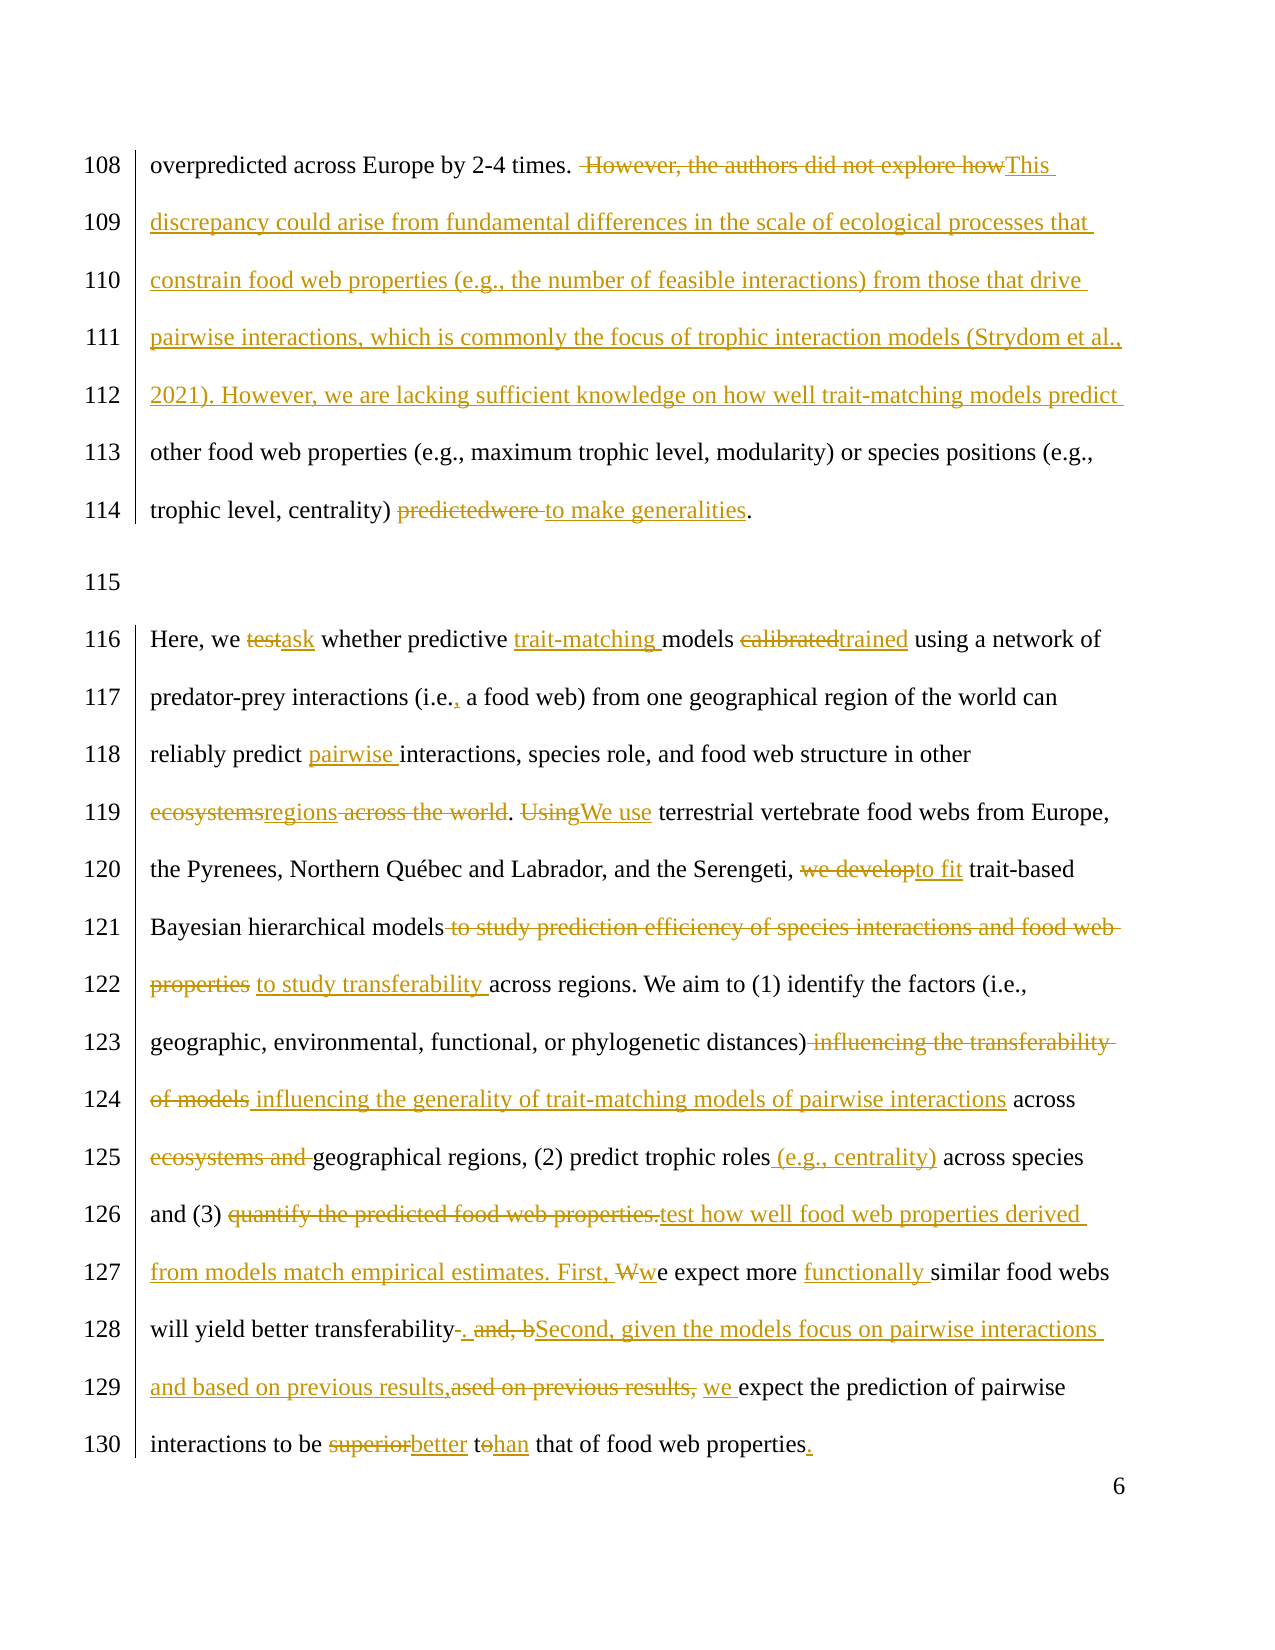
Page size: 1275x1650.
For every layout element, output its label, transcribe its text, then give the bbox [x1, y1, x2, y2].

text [150, 150, 1125, 524]
text Here, we whether predictive models using a network of predator-prey interactions (i.e. a food web) from one geographical region of the world can reliably predict interactions, species role, and food web structure in other . terrestrial vertebrate food webs from Europe, the Pyrenees, Northern Québec and Labrador, and the Serengeti, trait-based Bayesian hierarchical models across regions. We aim to (1) identify the factors (i.e., geographic, environmental, functional, or phylogenetic distances) across geographical regions, (2) predict trophic roles across species and (3) e expect more similar food webs will yield better transferability expect the prediction of pairwise interactions to be t that of food web properties [150, 624, 1125, 1458]
